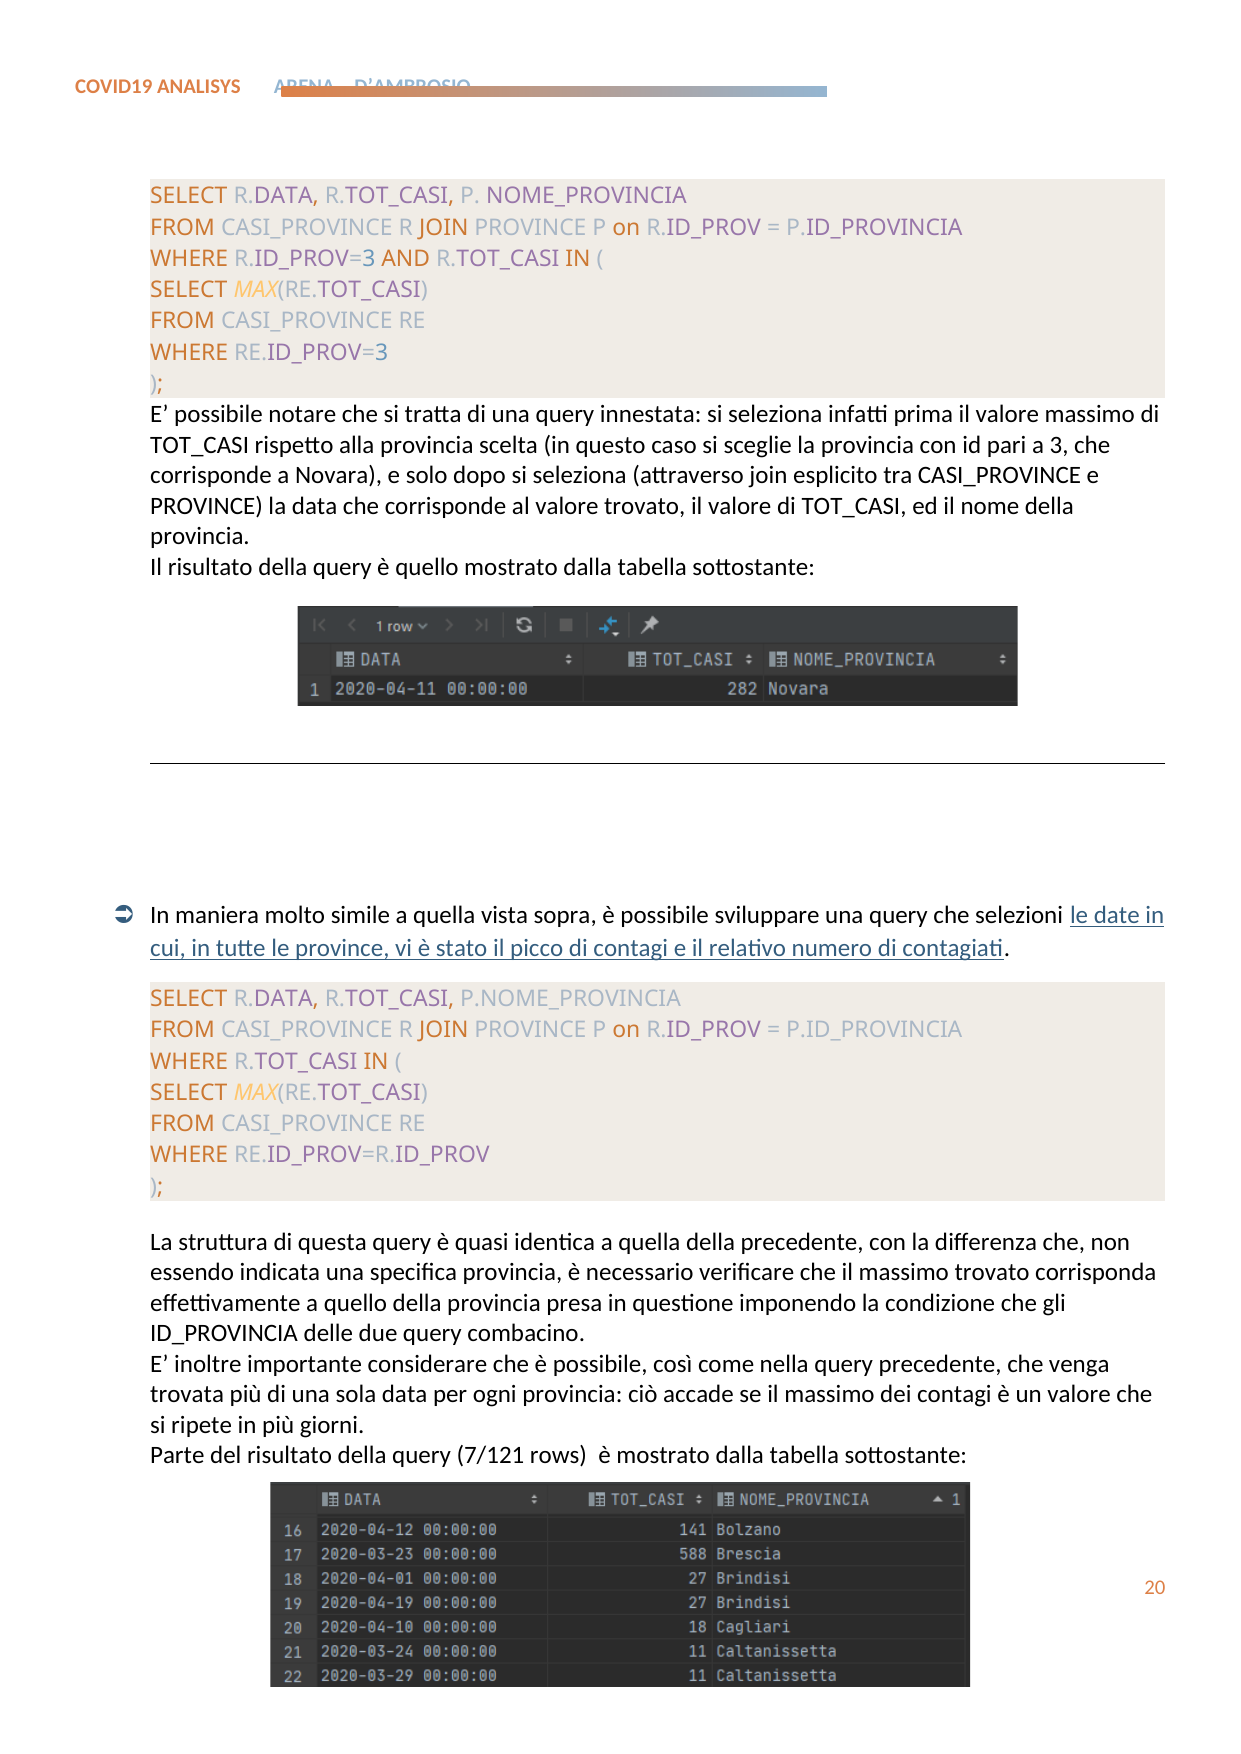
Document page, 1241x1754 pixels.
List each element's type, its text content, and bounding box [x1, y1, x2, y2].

text SELECT R.DATA, R.TOT_CASI, P.NOME_PROVINCIA FROM CASI_PROVINCE R JOIN PROVINCE P on R.ID_PROV = P.ID_PROVINCIA WHERE R.TOT_CASI IN ( SELECT MAX(RE.TOT_CASI) FROM CASI_PROVINCE RE WHERE RE.ID_PROV=R.ID_PROV ); [150, 982, 1165, 1201]
picture [270, 1482, 971, 1687]
picture [297, 606, 1018, 706]
list In maniera molto simile a quella vista sopra, è possibile sviluppare una query che selezioni le date in cui, in tutte le province, vi è stato il picco di contagi e il relativo numero di contagiati. [112, 900, 1165, 963]
text La struttura di questa query è quasi identica a quella della precedente, con la differenza che, non essendo indicata una specifica provincia, è necessario verificare che il massimo trovato corrisponda effettivamente a quello della provincia presa in questione imponendo la condizione che gli ID_PROVINCIA delle due query combacino. E’ inoltre importante considerare che è possibile, così come nella query precedente, che venga trovata più di una sola data per ogni provincia: ciò accade se il massimo dei contagi è un valore che si ripete in più giorni. Parte del risultato della query (7/121 rows) è mostrato dalla tabella sottostante: [150, 1226, 1165, 1470]
list E’ possibile notare che si tratta di una query innestata: si seleziona infatti prima il valore massimo di TOT_CASI rispetto alla provincia scelta (in questo caso si sceglie la provincia con id pari a 3, che corrisponde a Novara), e solo dopo si seleziona (attraverso join esplicito tra CASI_PROVINCE e PROVINCE) la data che corrisponde al valore trovato, il valore di TOT_CASI, ed il nome della provincia. Il risultato della query è quello mostrato dalla tabella sottostante: [150, 398, 1165, 581]
text SELECT R.DATA, R.TOT_CASI, P. NOME_PROVINCIA FROM CASI_PROVINCE R JOIN PROVINCE P on R.ID_PROV = P.ID_PROVINCIA WHERE R.ID_PROV=3 AND R.TOT_CASI IN ( SELECT MAX(RE.TOT_CASI) FROM CASI_PROVINCE RE WHERE RE.ID_PROV=3 ); [150, 179, 1165, 398]
